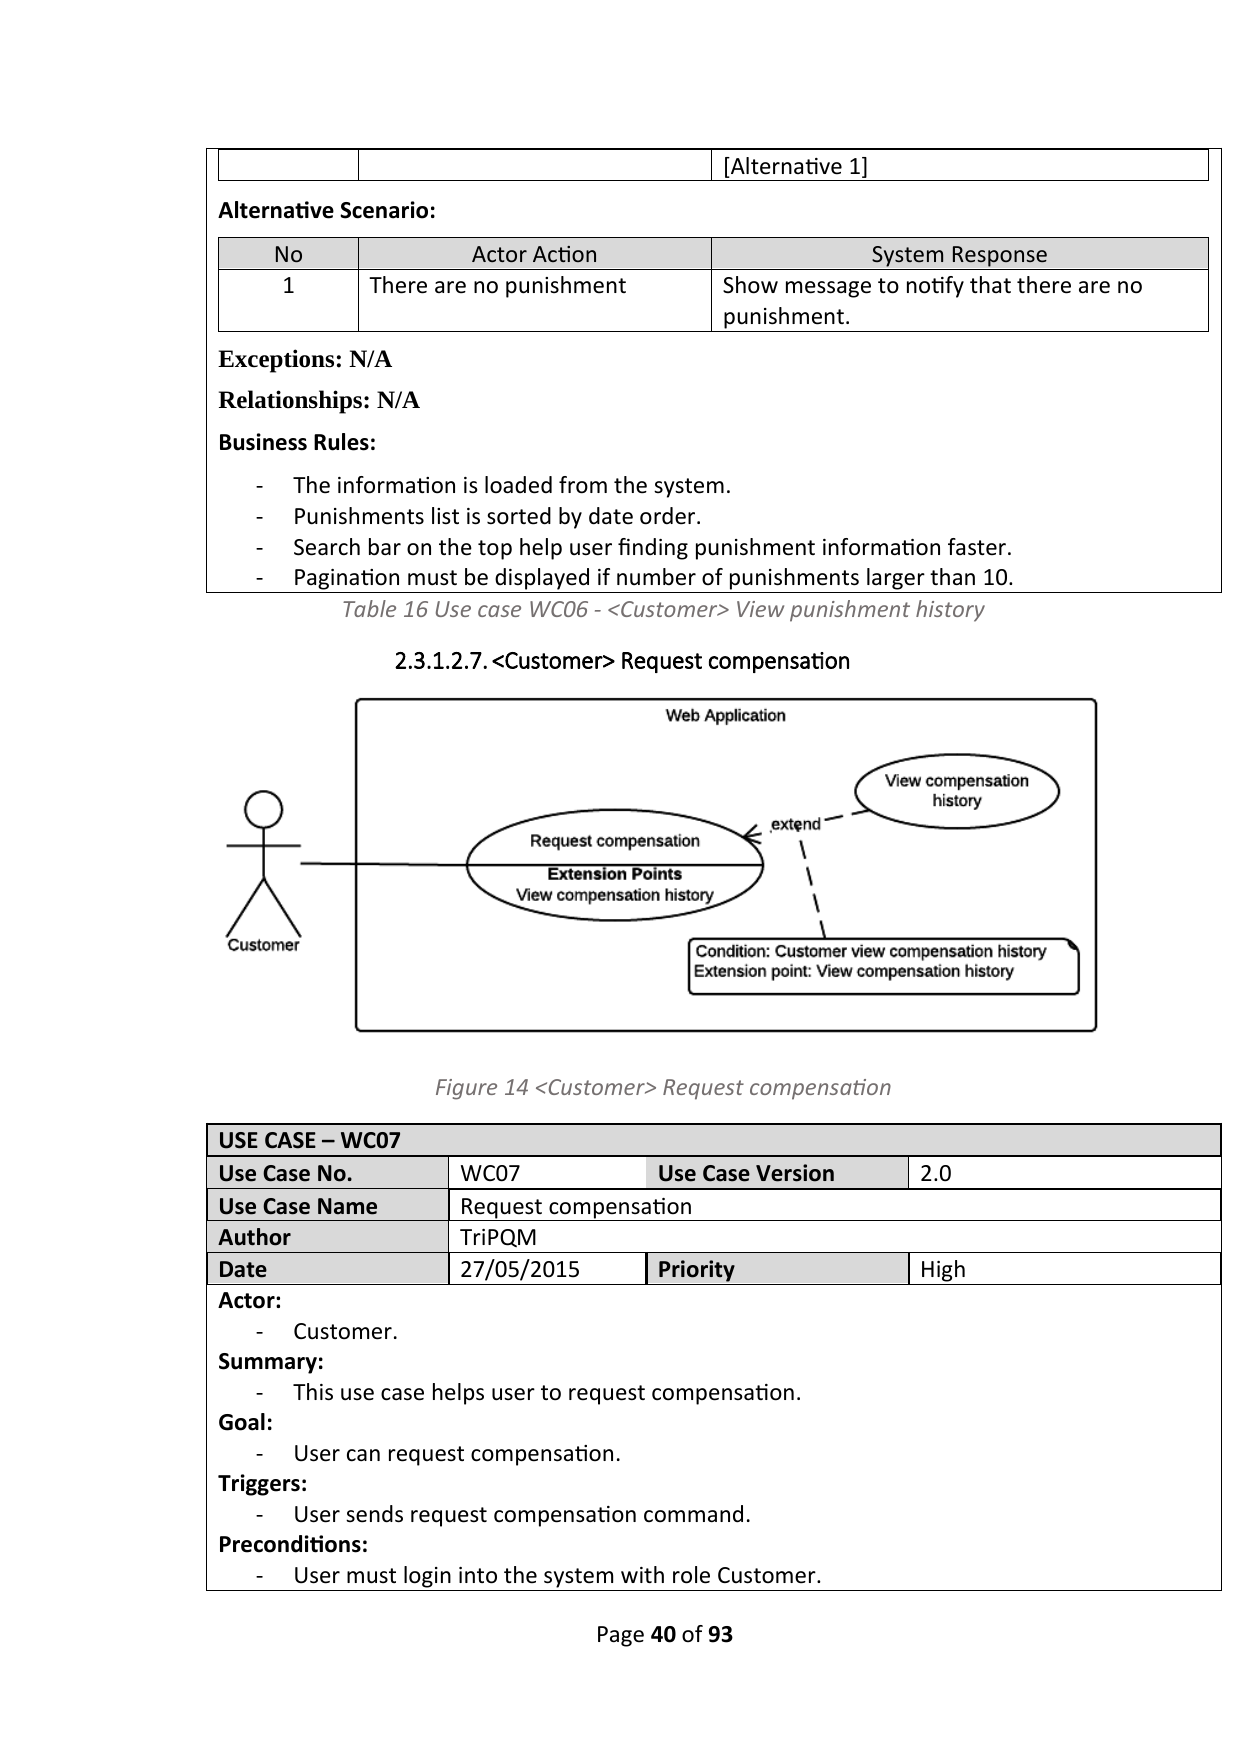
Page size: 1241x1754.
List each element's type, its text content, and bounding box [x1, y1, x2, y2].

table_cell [207, 1285, 1221, 1590]
table_header USE CASE – WC07 [208, 1125, 1220, 1155]
table_cell Date [208, 1253, 448, 1283]
table_cell 2.0 [909, 1157, 1221, 1188]
subtitle <Customer> Request compensation [394, 644, 1122, 674]
table_cell Priority [648, 1253, 908, 1283]
table_cell High [910, 1253, 1220, 1283]
table_cell Use Case Name [208, 1189, 448, 1220]
picture [207, 676, 1122, 1052]
table_cell Use Case Version [646, 1157, 908, 1188]
table_cell WC07 [449, 1157, 646, 1188]
table_cell Use Case No. [207, 1157, 448, 1188]
table_cell TriPQM [449, 1221, 1221, 1252]
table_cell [207, 149, 1221, 592]
table_cell Author [207, 1221, 448, 1252]
table_cell Request compensation [450, 1190, 1220, 1220]
table_cell 27/05/2015 [450, 1253, 645, 1283]
